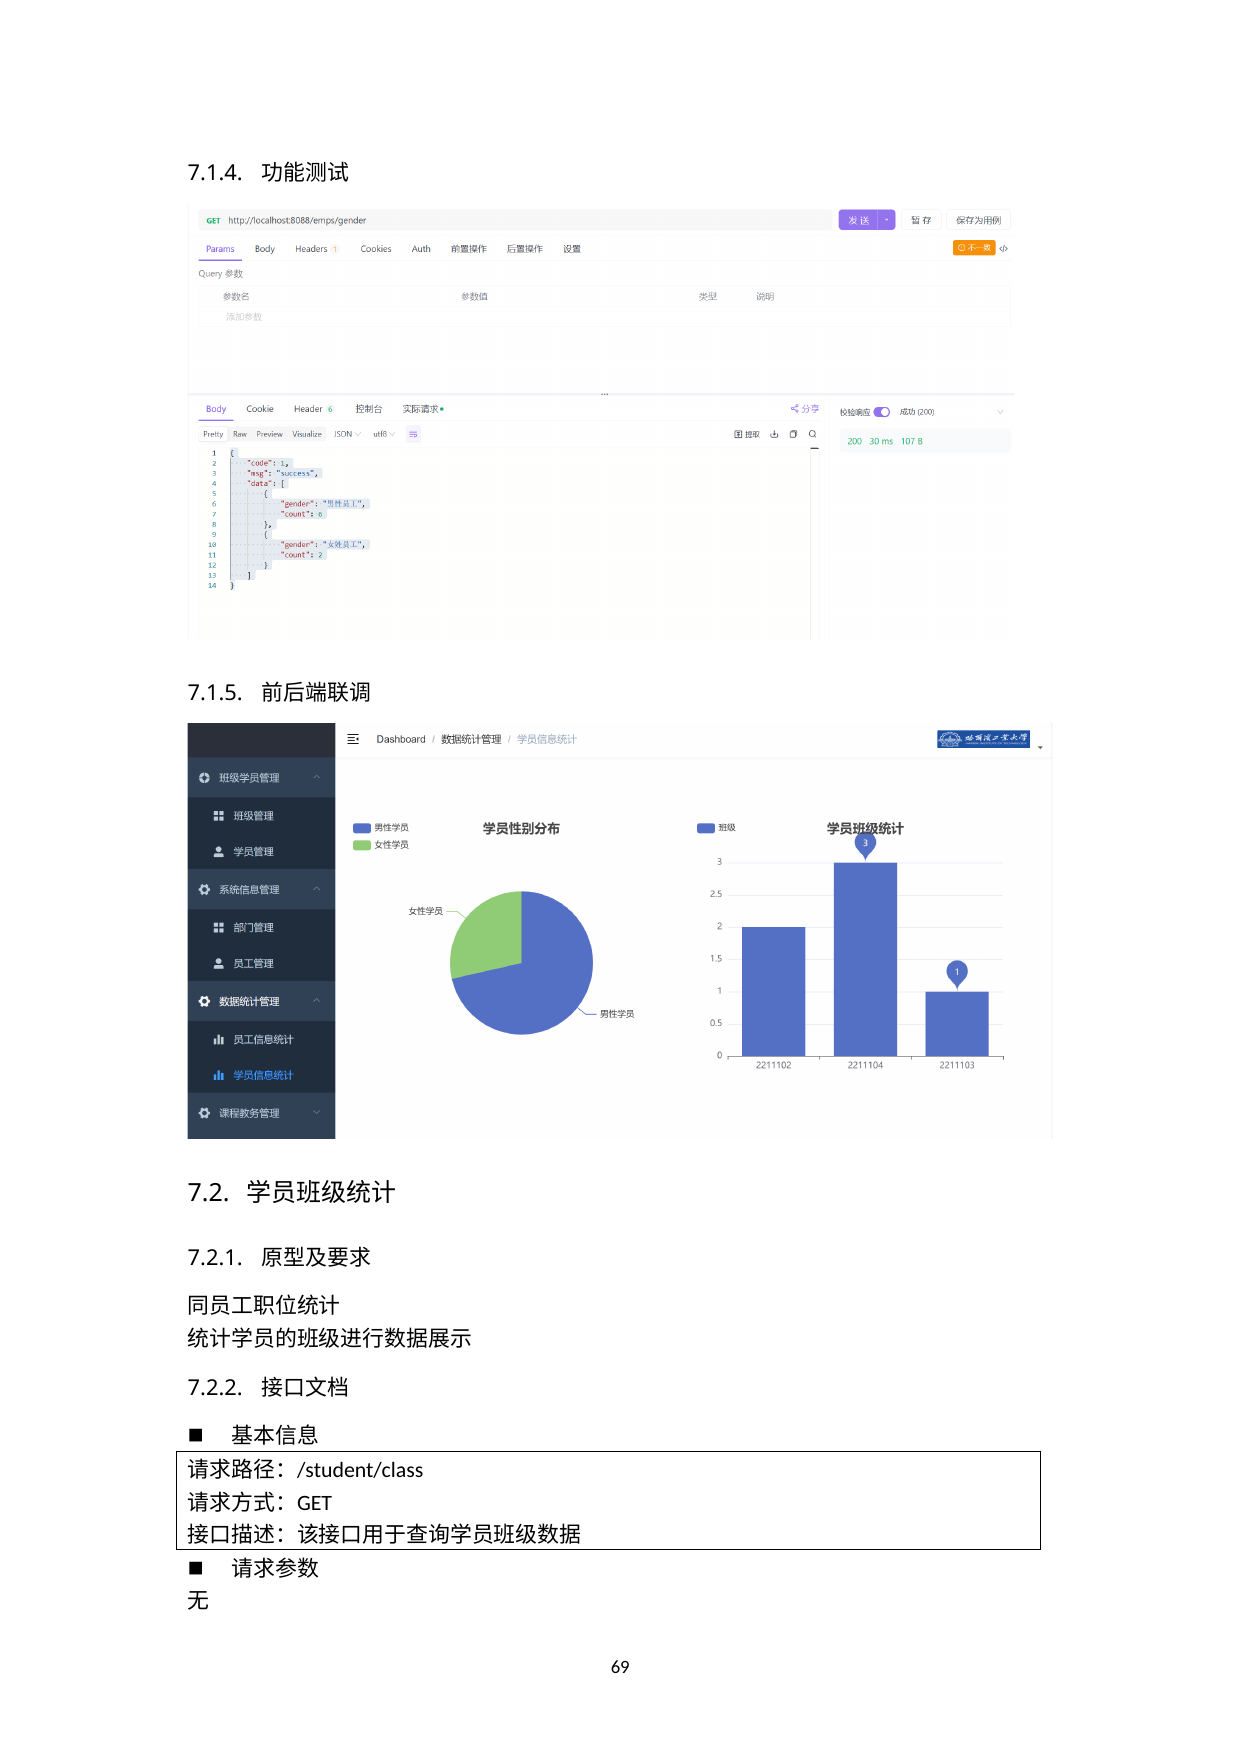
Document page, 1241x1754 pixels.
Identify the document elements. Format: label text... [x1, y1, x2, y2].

picture [187, 723, 1053, 1139]
list 无 [187, 1583, 1053, 1615]
subtitle 前后端联调 [187, 674, 1053, 707]
subtitle 原型及要求 [187, 1239, 1053, 1272]
table_header 请求路径：/student/class 请求方式：GET 接口描述：该接口用于查询学员班级数据 [177, 1452, 1040, 1549]
list 请求参数 [187, 1550, 1053, 1583]
picture [187, 203, 1015, 639]
list 基本信息 [187, 1418, 1053, 1451]
text 统计学员的班级进行数据展示 [187, 1321, 1053, 1353]
subtitle 接口文档 [187, 1369, 1053, 1402]
text 同员工职位统计 [187, 1288, 1053, 1321]
subtitle 学员班级统计 [187, 1158, 1053, 1223]
subtitle 功能测试 [187, 154, 1053, 187]
